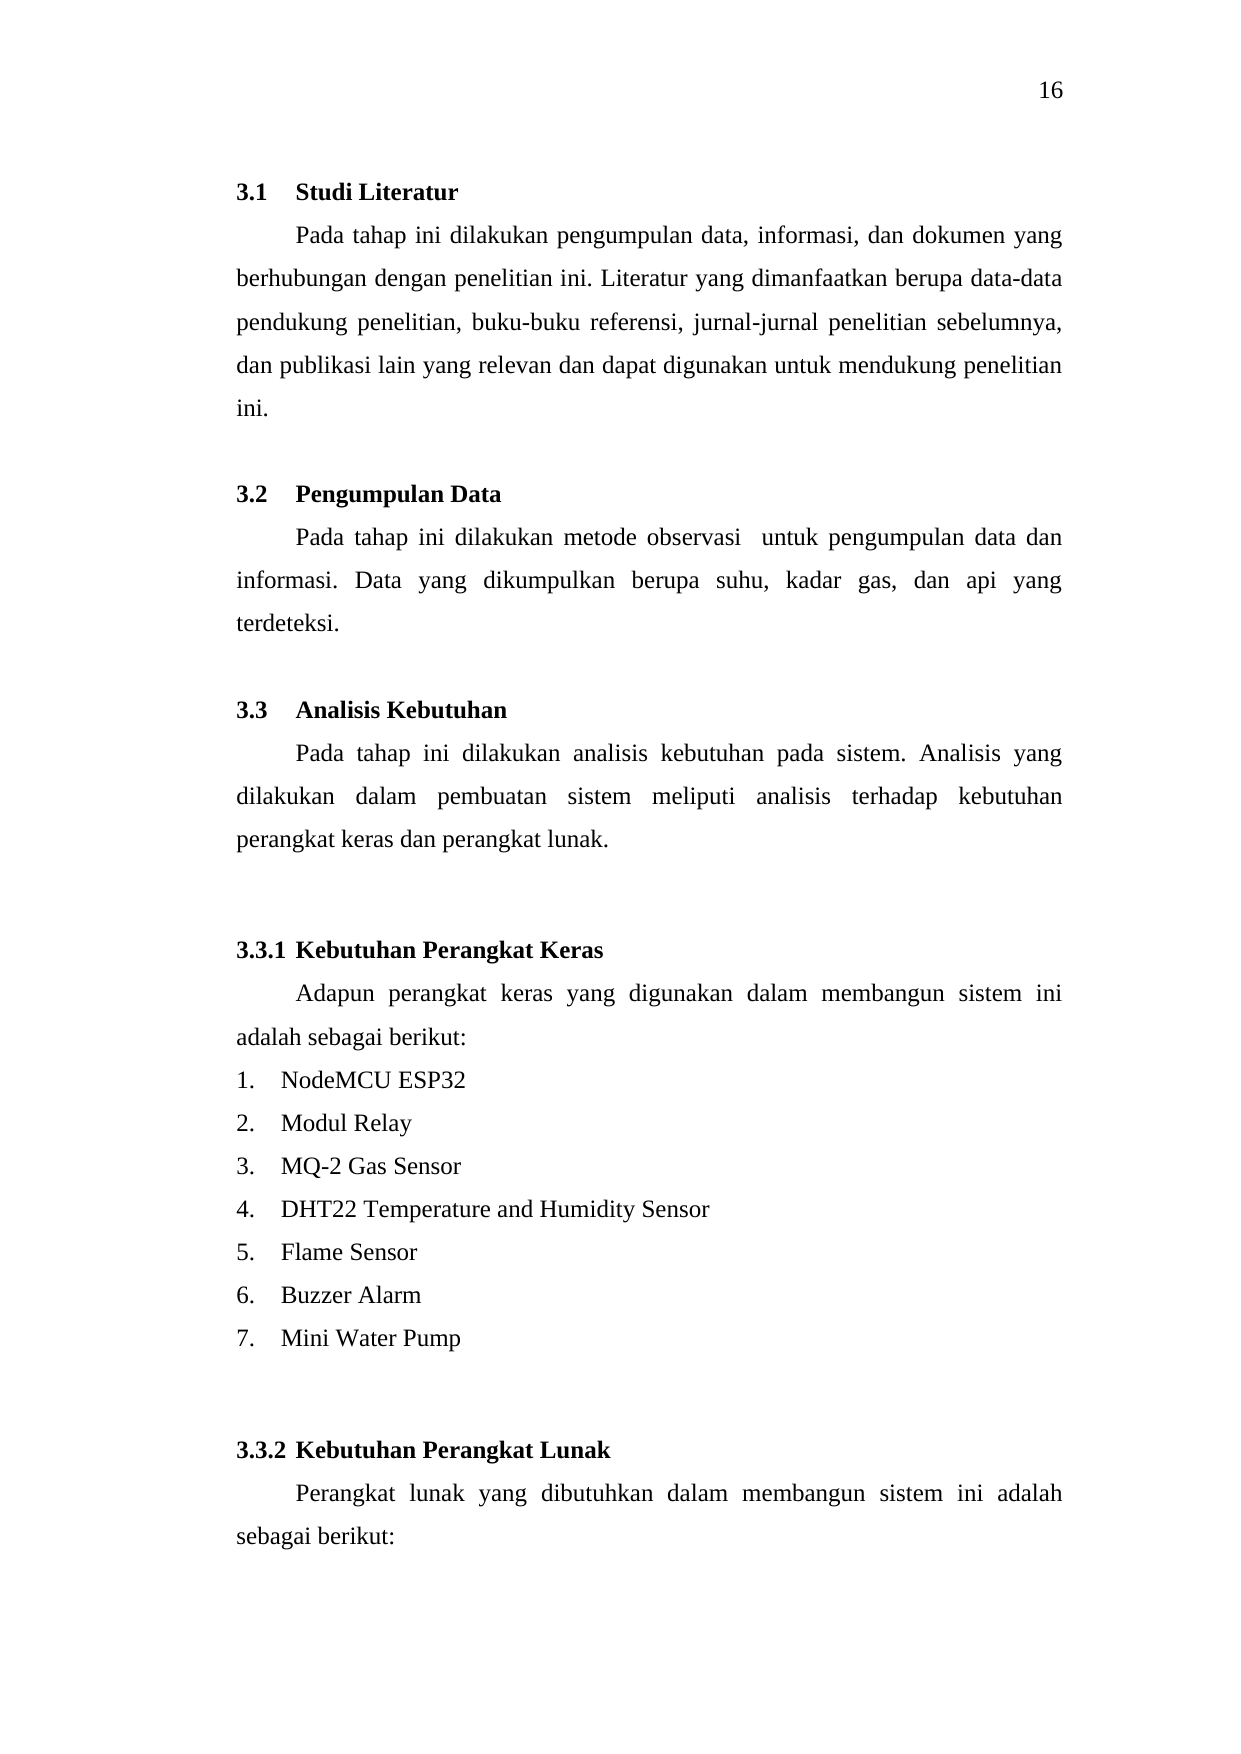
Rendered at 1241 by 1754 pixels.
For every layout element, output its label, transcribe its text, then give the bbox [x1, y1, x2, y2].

text Studi Literatur [236, 177, 1063, 206]
list Buzzer Alarm [236, 1280, 1063, 1309]
text Pada tahap ini dilakukan analisis kebutuhan pada sistem. Analisis yang dilakukan dalam pembuatan sistem meliputi analisis terhadap kebutuhan perangkat keras dan perangkat lunak. [236, 738, 1063, 853]
text Pengumpulan Data [236, 479, 1063, 508]
list Mini Water Pump [236, 1323, 1063, 1352]
list Flame Sensor [236, 1237, 1063, 1266]
list Modul Relay [236, 1108, 1063, 1137]
text Adapun perangkat keras yang digunakan dalam membangun sistem ini adalah sebagai berikut: [236, 978, 1063, 1050]
text Pada tahap ini dilakukan pengumpulan data, informasi, dan dokumen yang berhubungan dengan penelitian ini. Literatur yang dimanfaatkan berupa data-data pendukung penelitian, buku-buku referensi, jurnal-jurnal penelitian sebelumnya, dan publikasi lain yang relevan dan dapat digunakan untuk mendukung penelitian ini. [236, 220, 1063, 422]
list DHT22 Temperature and Humidity Sensor [236, 1194, 1063, 1223]
text Analisis Kebutuhan [236, 695, 1063, 723]
subtitle Kebutuhan Perangkat Lunak [236, 1435, 1063, 1463]
text Pada tahap ini dilakukan metode observasi untuk pengumpulan data dan informasi. Data yang dikumpulkan berupa suhu, kadar gas, dan api yang terdeteksi. [236, 522, 1063, 637]
list MQ-2 Gas Sensor [236, 1151, 1063, 1180]
subtitle Kebutuhan Perangkat Keras [236, 935, 1063, 964]
list NodeMCU ESP32 [236, 1065, 1063, 1093]
text Perangkat lunak yang dibutuhkan dalam membangun sistem ini adalah sebagai berikut: [236, 1478, 1063, 1550]
